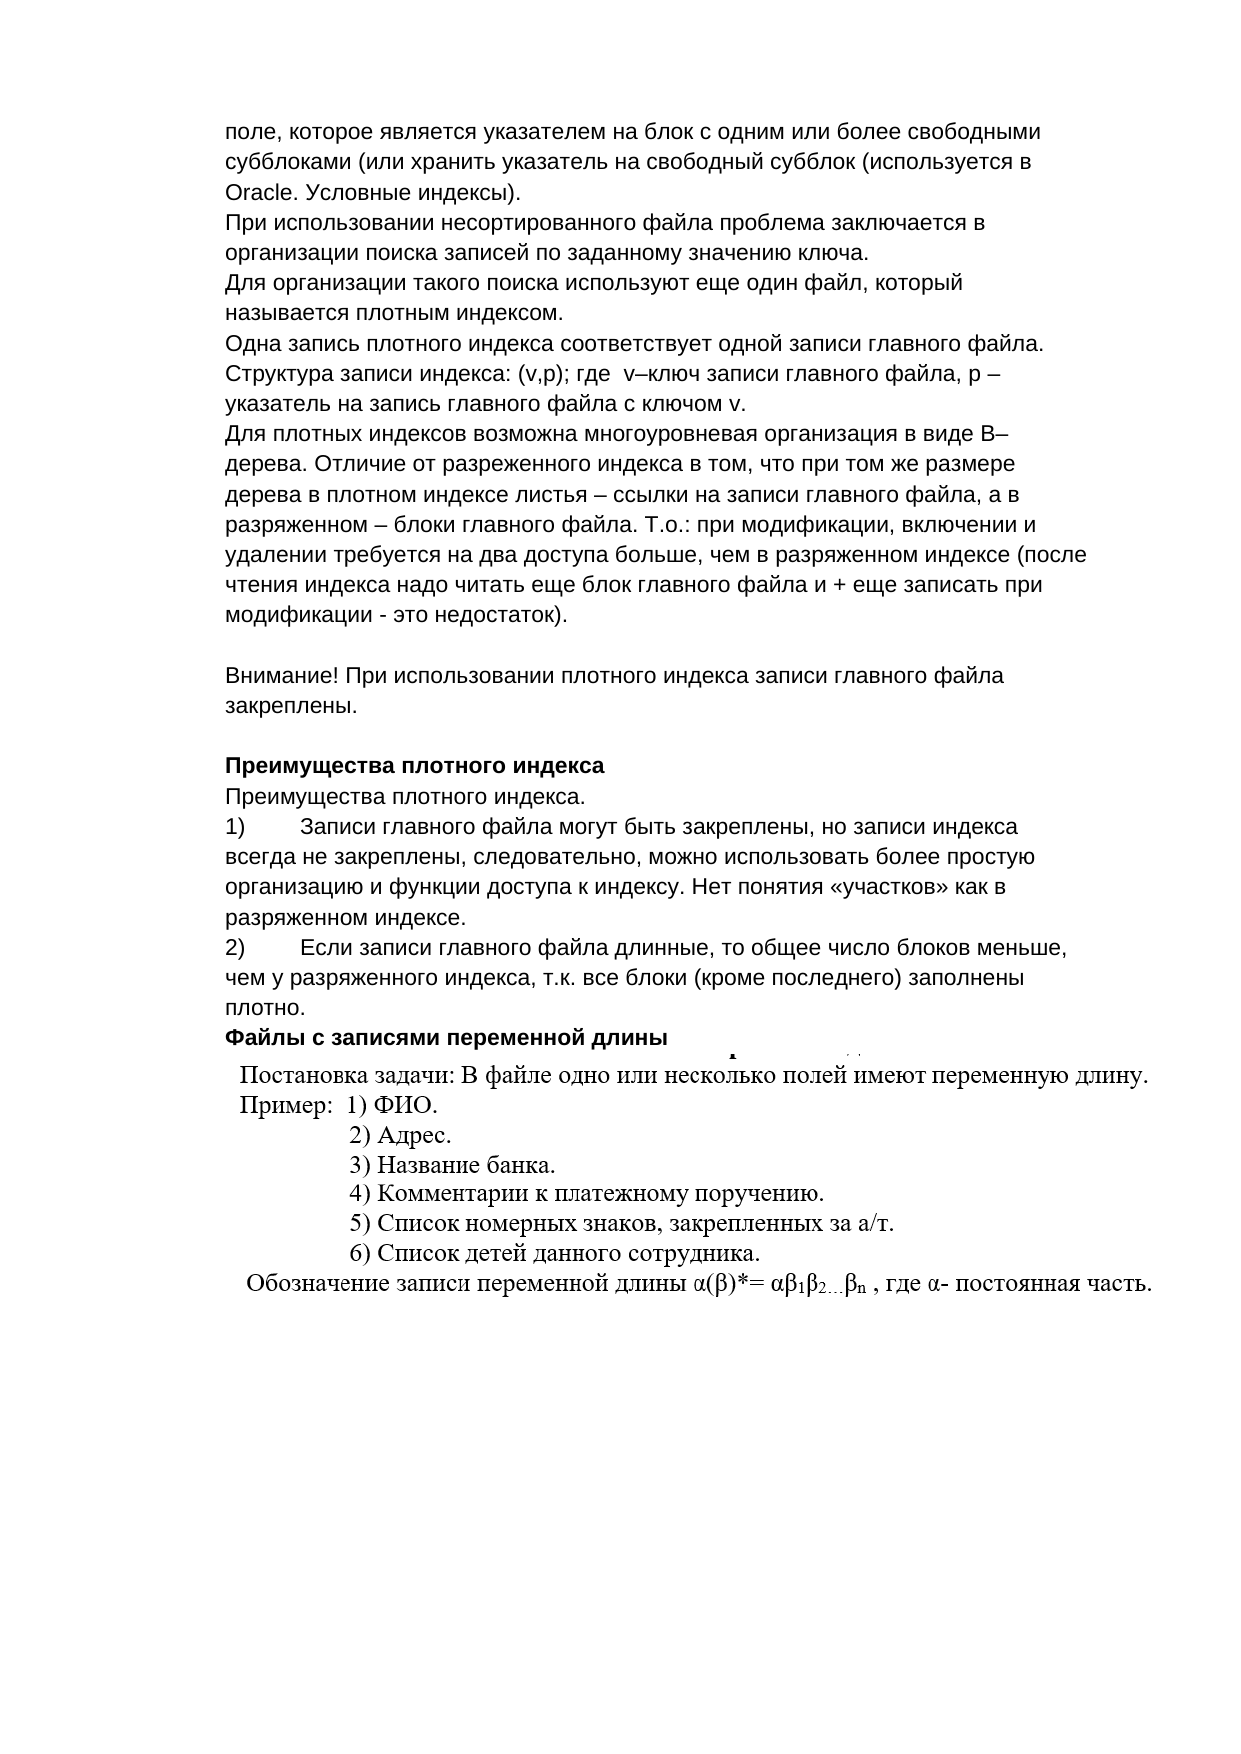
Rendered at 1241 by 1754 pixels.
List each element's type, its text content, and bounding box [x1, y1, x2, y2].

text Файлы с записями переменной длины [225, 1024, 1090, 1051]
text При использовании несортированного файла проблема заключается в организации поиска записей по заданному значению ключа. [225, 209, 1090, 265]
text Для плотных индексов возможна многоуровневая организация в виде В–дерева. Отличие от разреженного индекса в том, что при том же размере дерева в плотном индексе листья – ссылки на записи главного файла, а в разряженном – блоки главного файла. Т.о.: при модификации, включении и удалении требуется на два доступа больше, чем в разряженном индексе (после чтения индекса надо читать еще блок главного файла и + еще записать при модификации - это недостаток). [225, 420, 1090, 628]
text 1) Записи главного файла могут быть закреплены, но записи индекса всегда не закреплены, следовательно, можно использовать более простую организацию и функции доступа к индексу. Нет понятия «участков» как в разряженном индексе. [225, 813, 1090, 930]
text Одна запись плотного индекса соответствует одной записи главного файла. Структура записи индекса: (v,p); где v–ключ записи главного файла, р – указатель на запись главного файла с ключом v. [225, 329, 1090, 416]
picture [225, 1054, 1166, 1315]
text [225, 118, 1090, 205]
text Преимущества плотного индекса [225, 752, 1090, 779]
text Преимущества плотного индекса. [225, 783, 1090, 809]
text Для организации такого поиска используют еще один файл, который называется плотным индексом. [225, 269, 1090, 326]
text 2) Если записи главного файла длинные, то общее число блоков меньше, чем у разряженного индекса, т.к. все блоки (кроме последнего) заполнены плотно. [225, 934, 1090, 1020]
text Внимание! При использовании плотного индекса записи главного файла закреплены. [225, 662, 1090, 718]
